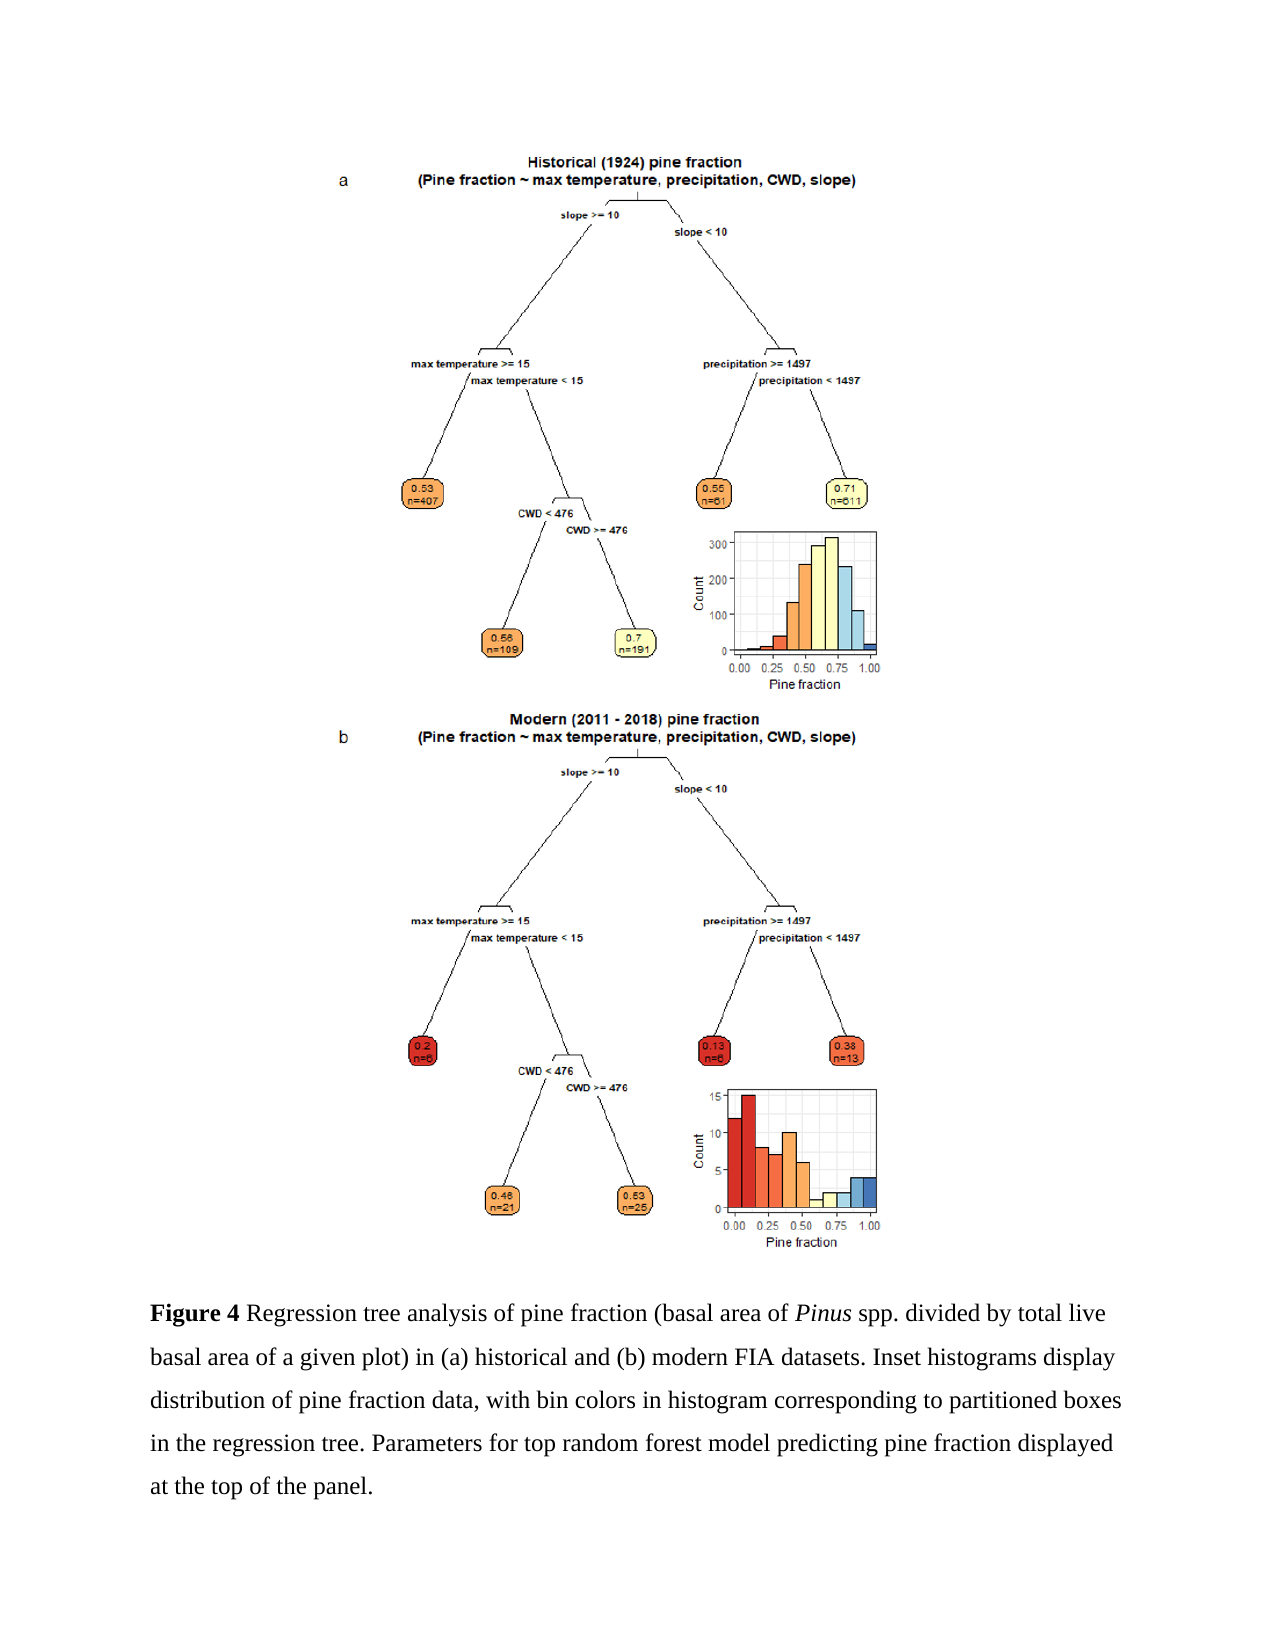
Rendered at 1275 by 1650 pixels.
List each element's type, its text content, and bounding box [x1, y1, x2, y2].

picture [304, 150, 971, 1284]
text Figure 4 Regression tree analysis of pine fraction (basal area of Pinus spp. divided by total live basal area of a given plot) in (a) historical and (b) modern FIA datasets. Inset histograms display distribution of pine fraction data, with bin colors in histogram corresponding to partitioned boxes in the regression tree. Parameters for top random forest model predicting pine fraction displayed at the top of the panel. [150, 1298, 1125, 1500]
